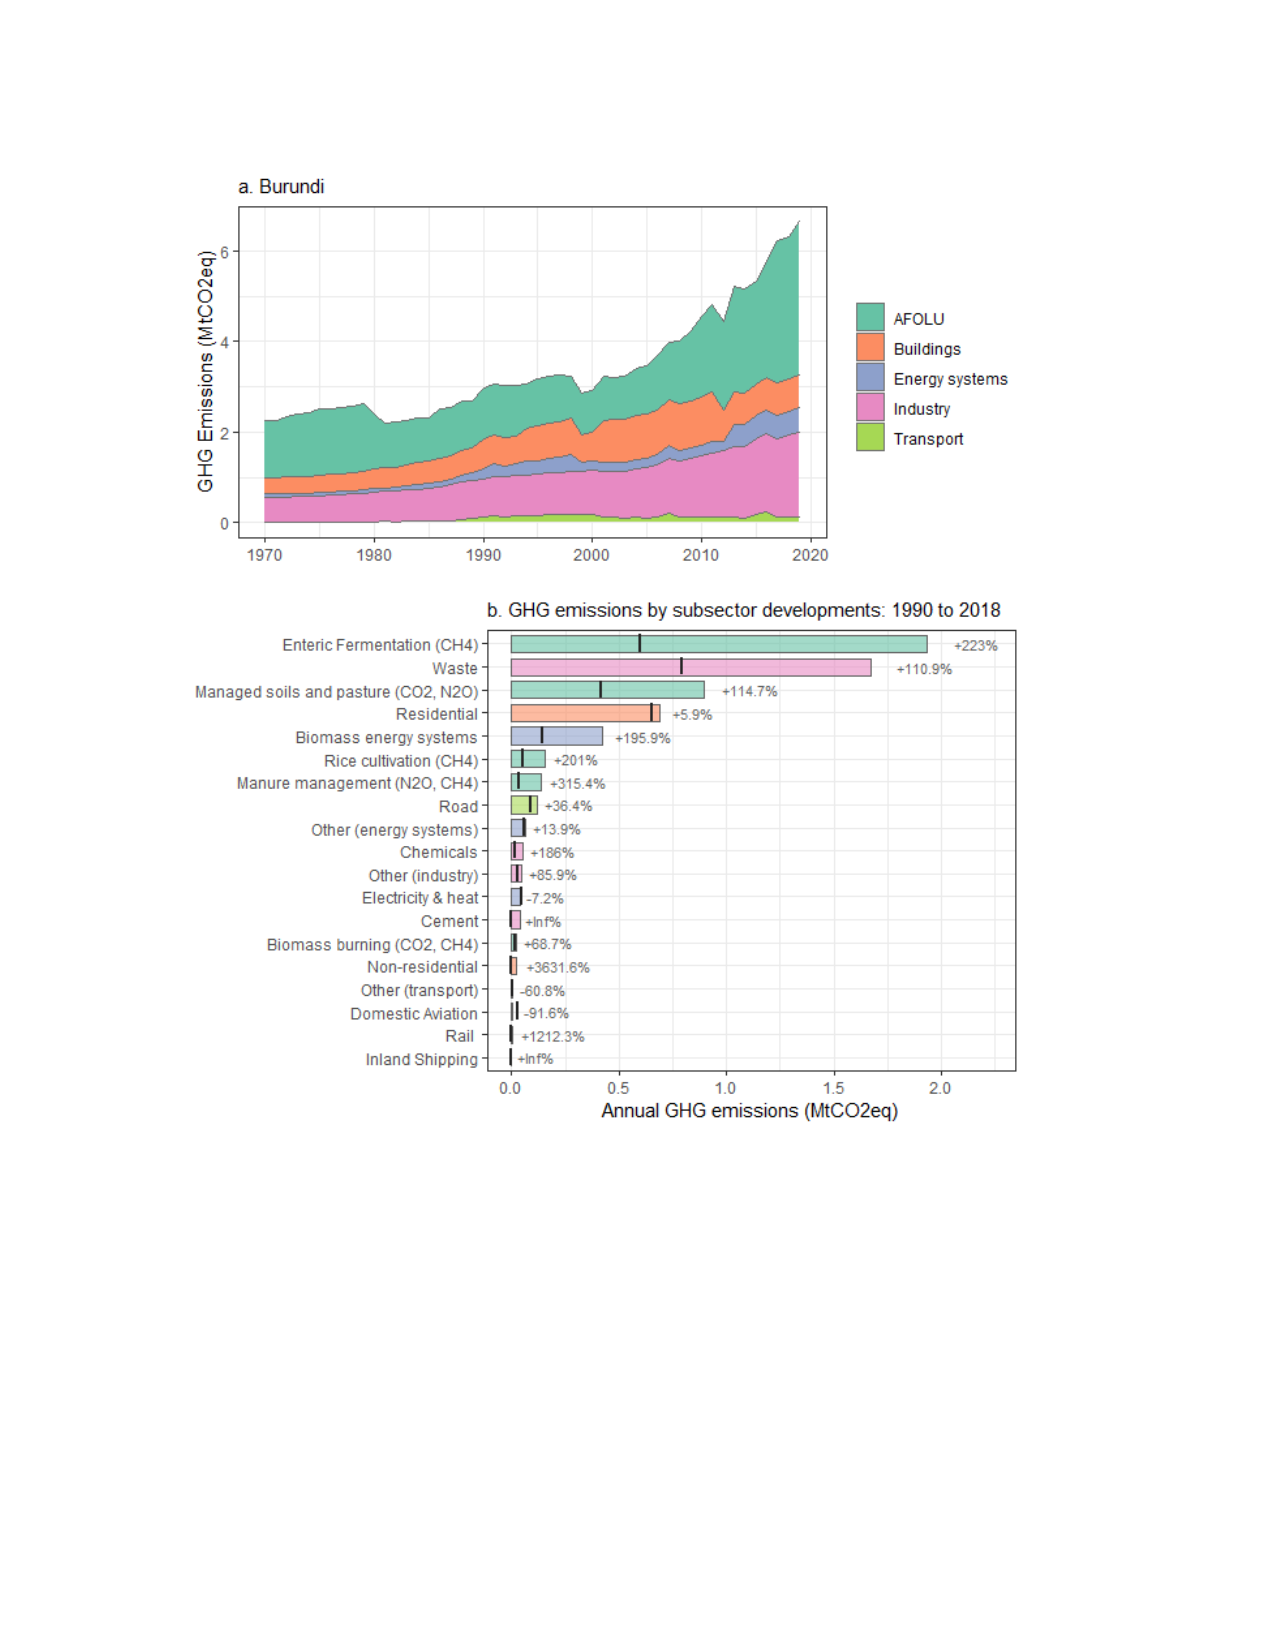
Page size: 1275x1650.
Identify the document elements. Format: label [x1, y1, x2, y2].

picture [168, 150, 1044, 1150]
